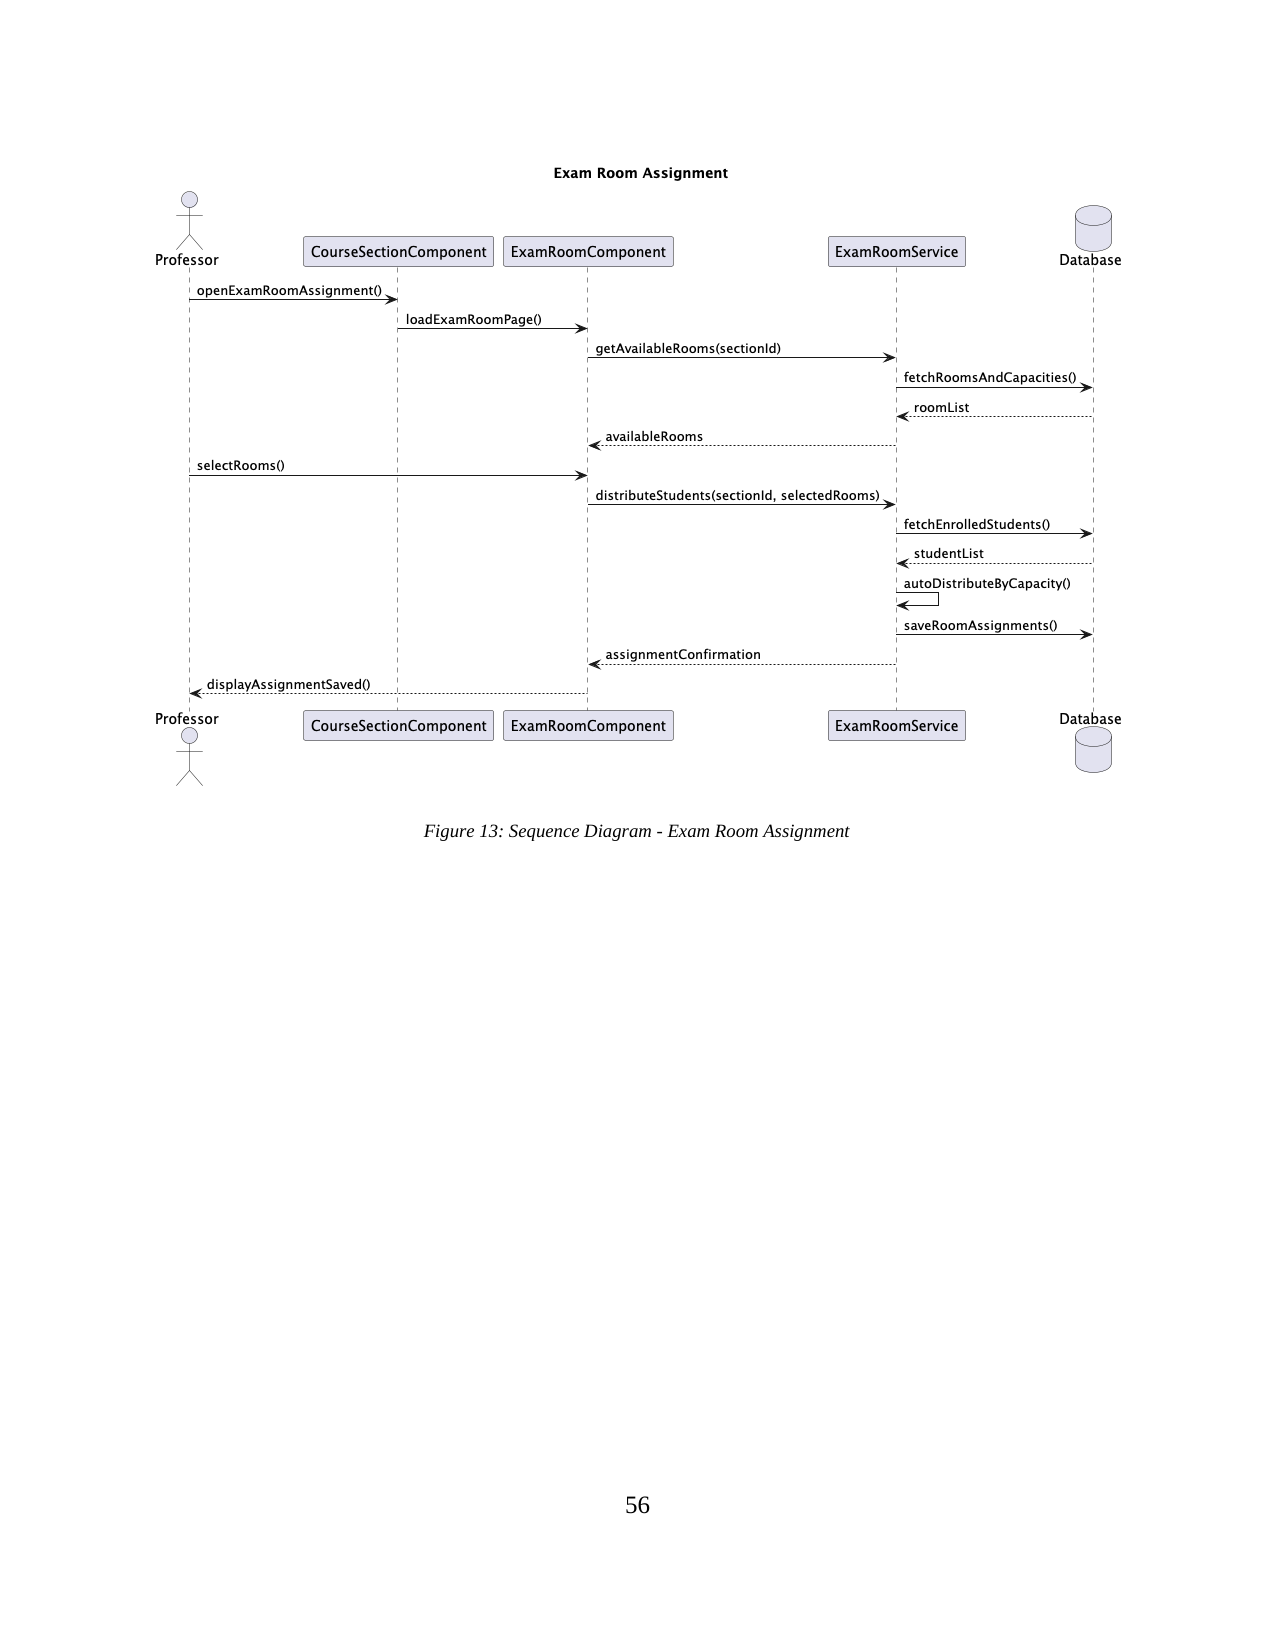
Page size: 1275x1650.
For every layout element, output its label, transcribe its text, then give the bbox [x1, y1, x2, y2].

text Figure 13: Sequence Diagram - Exam Room Assignment [150, 820, 1125, 842]
picture [150, 150, 1125, 792]
